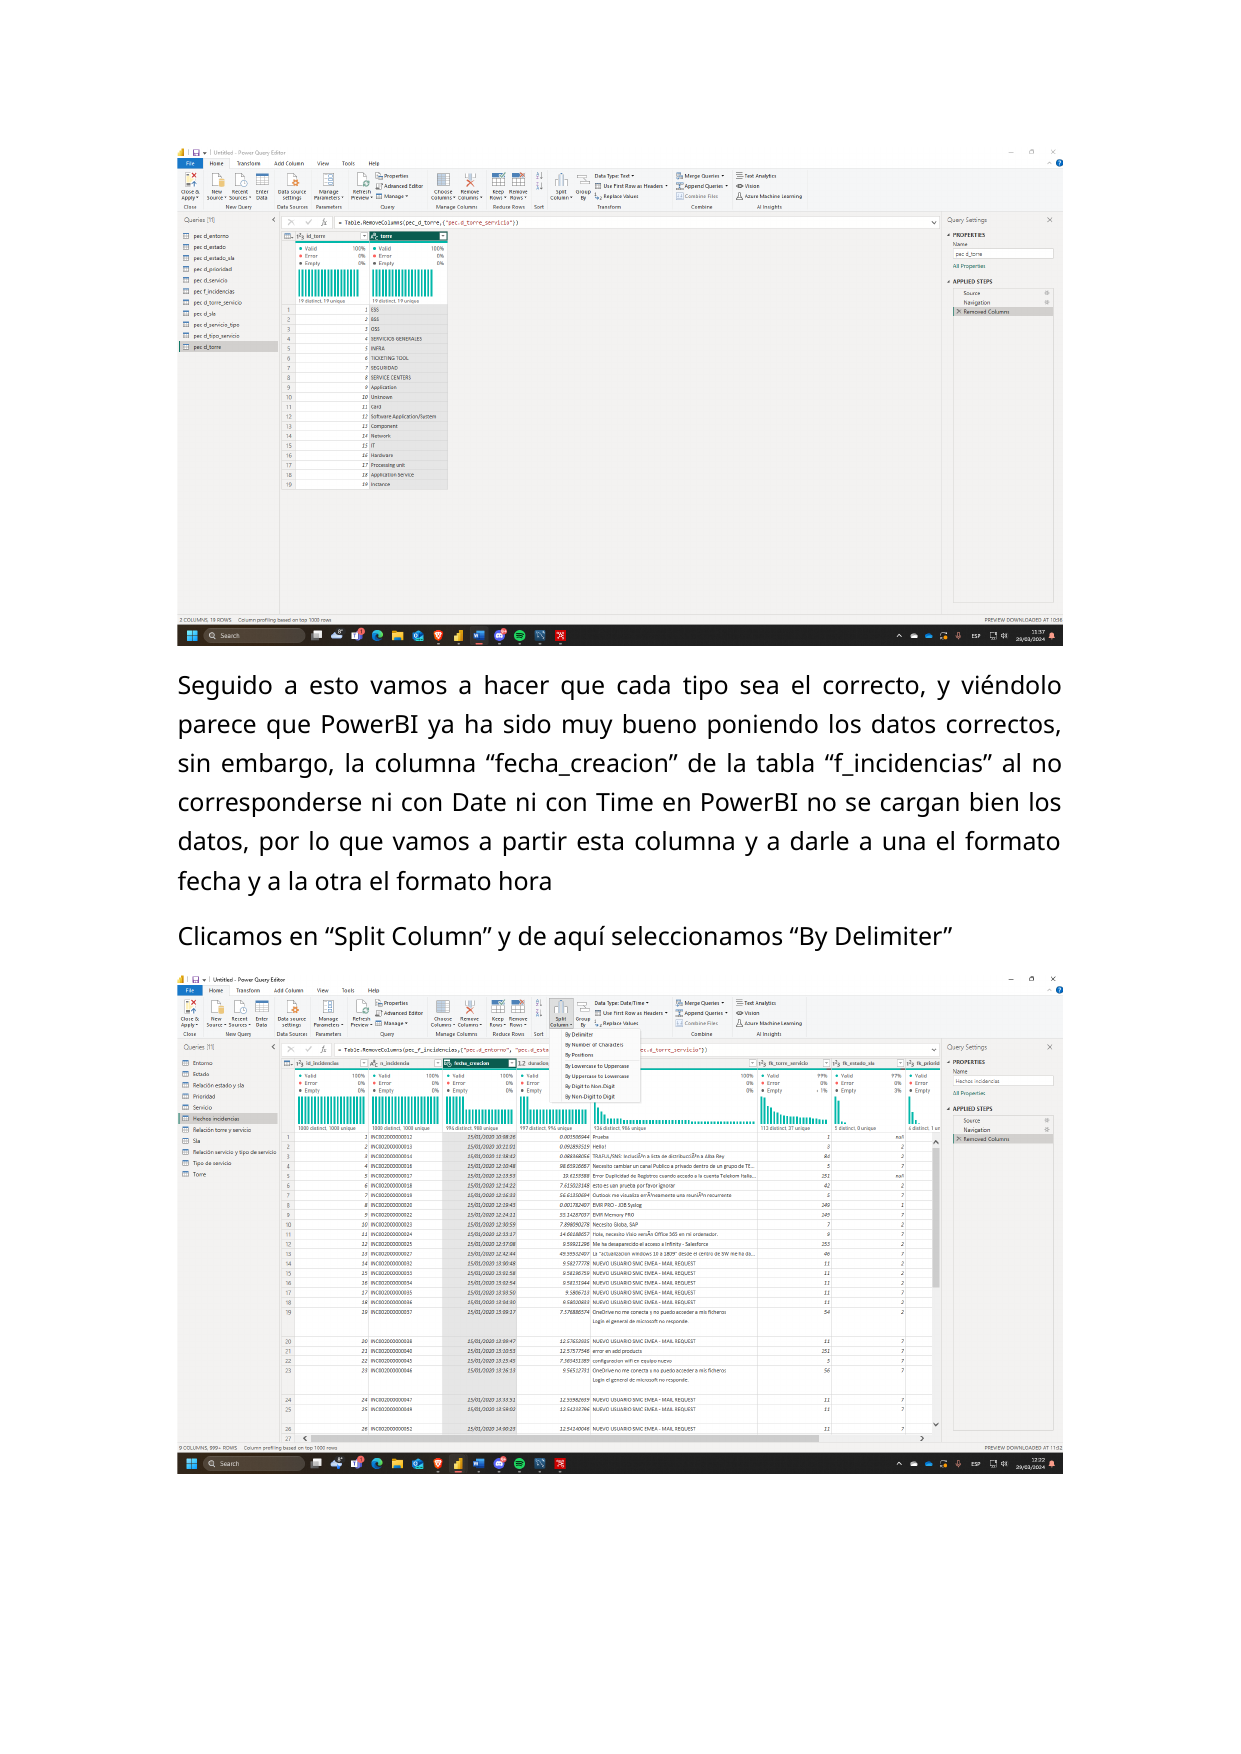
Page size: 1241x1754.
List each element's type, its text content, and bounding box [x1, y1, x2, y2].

text Seguido a esto vamos a hacer que cada tipo sea el correcto, y viéndolo parece que PowerBI ya ha sido muy bueno poniendo los datos correctos, sin embargo, la columna “fecha_creacion” de la tabla “f_incidencias” al no corresponderse ni con Date ni con Time en PowerBI no se cargan bien los datos, por lo que vamos a partir esta columna y a darle a una el formato fecha y a la otra el formato hora [177, 667, 1063, 897]
text Clicamos en “Split Column” y de aquí seleccionamos “By Delimiter” [177, 919, 1063, 953]
picture [177, 147, 1063, 646]
picture [177, 975, 1063, 1474]
